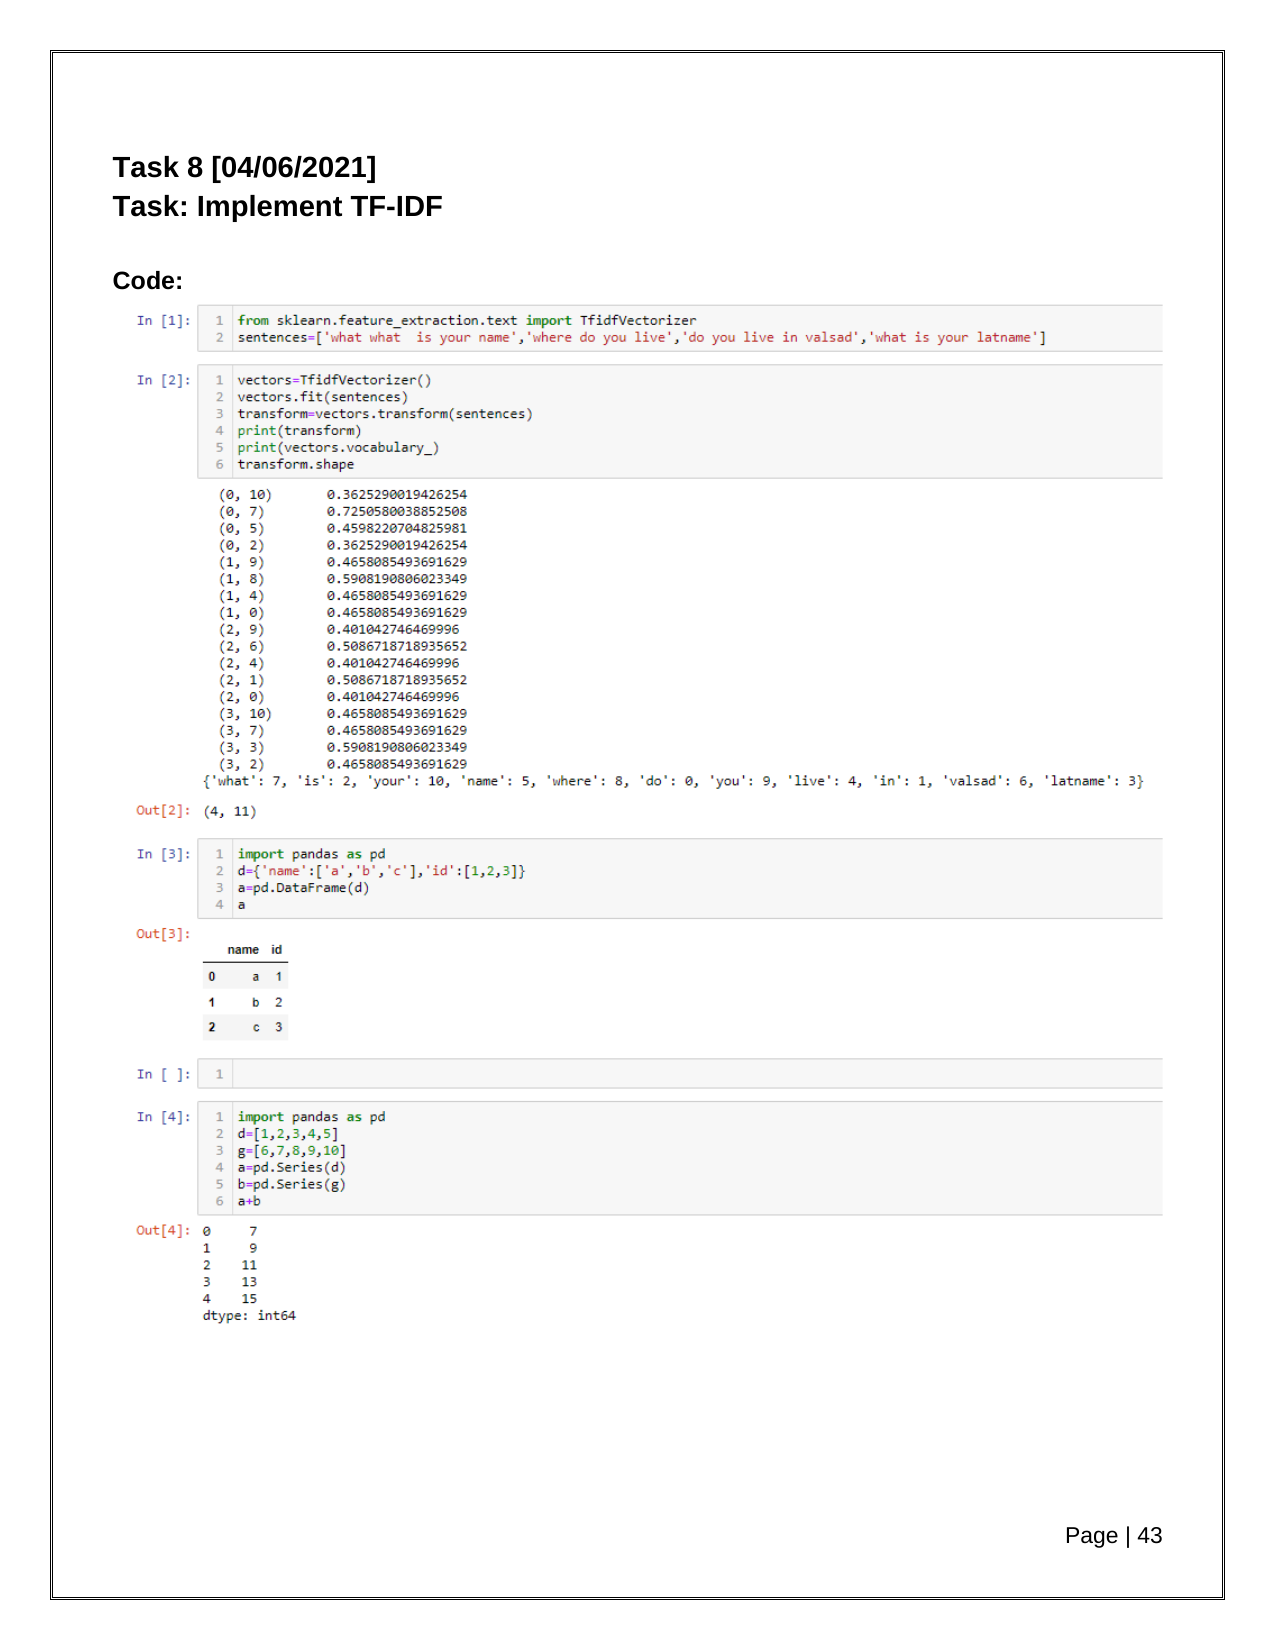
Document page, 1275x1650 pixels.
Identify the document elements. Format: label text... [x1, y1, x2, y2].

text Task 8 [04/06/2021] [112, 150, 1162, 183]
text Task: Implement TF-IDF [112, 188, 1162, 222]
picture [112, 298, 1163, 1329]
text Code: [112, 266, 1162, 294]
